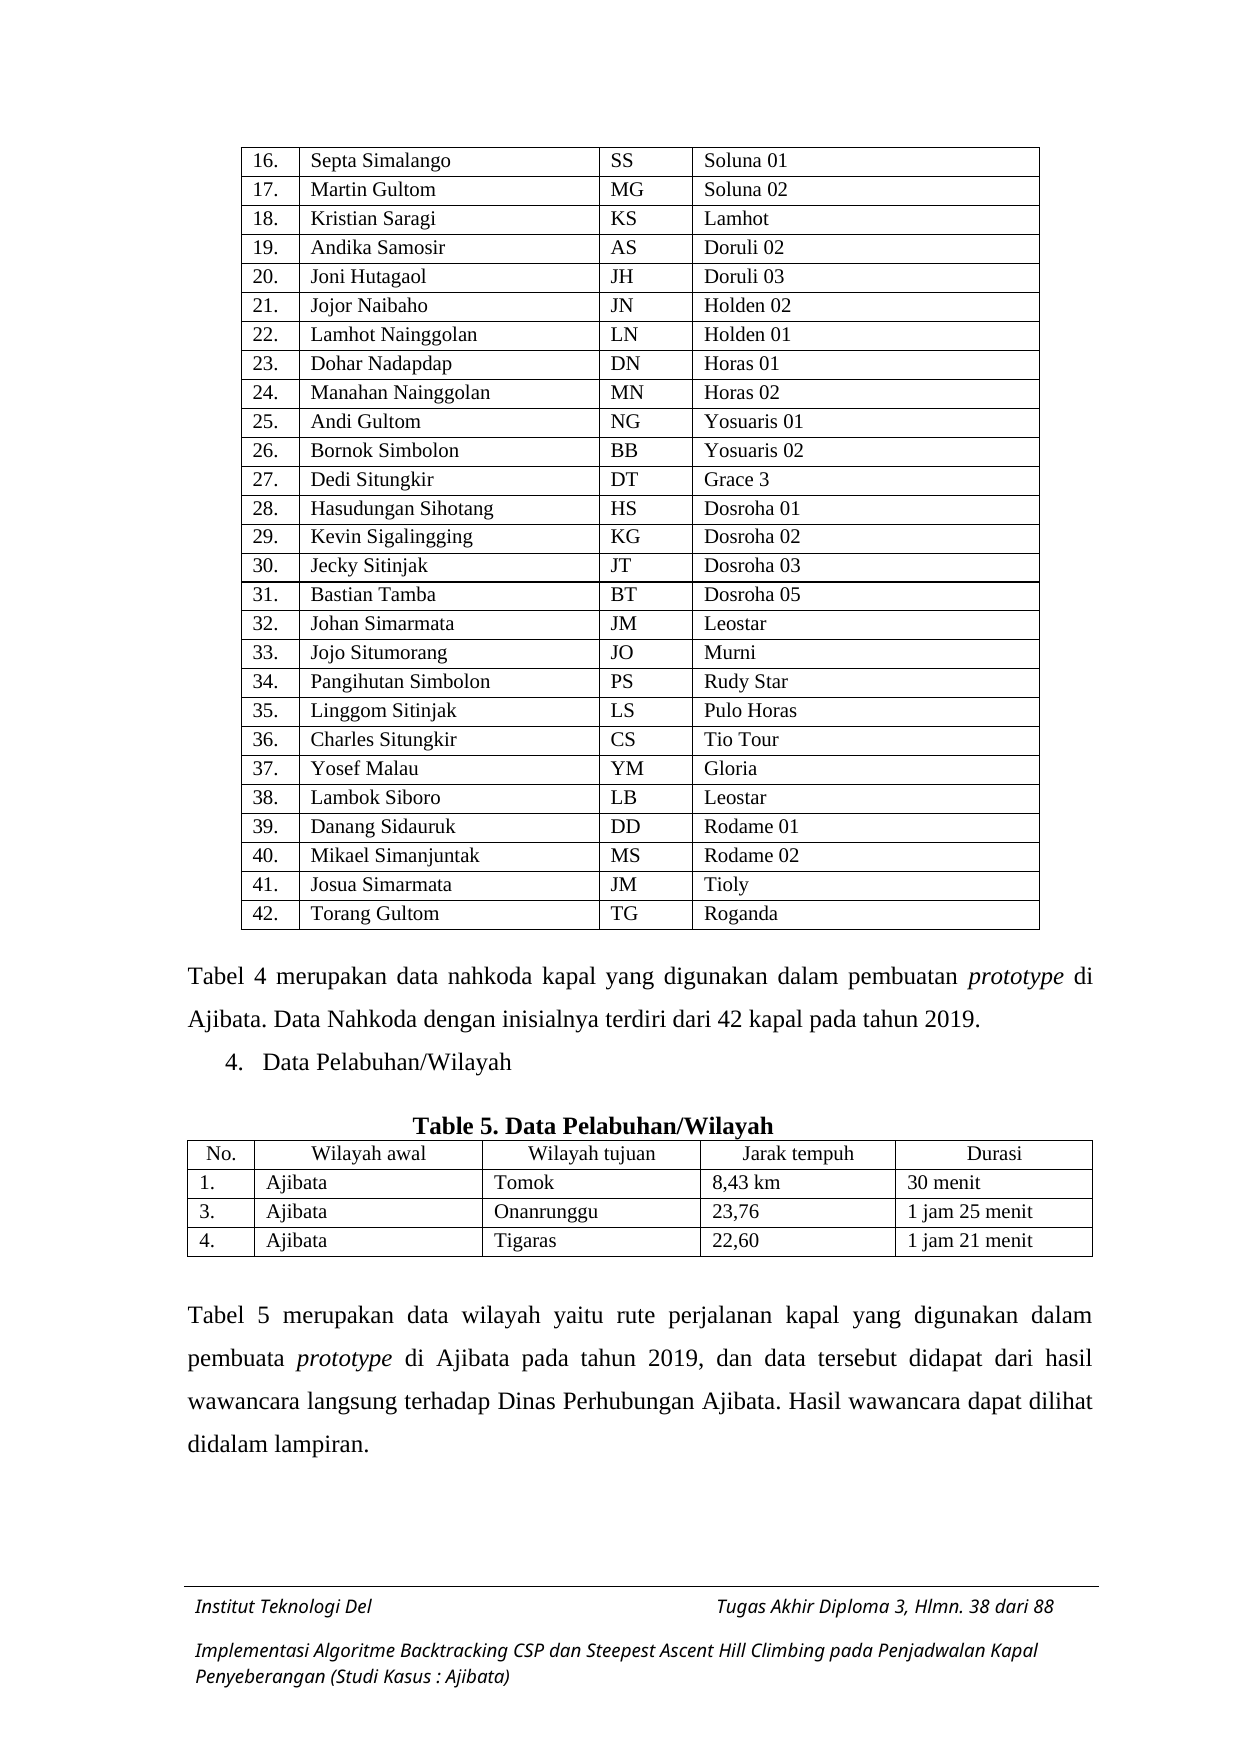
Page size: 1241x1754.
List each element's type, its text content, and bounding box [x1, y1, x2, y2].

table_cell Tigaras [483, 1228, 700, 1256]
table_cell Tomok [483, 1170, 700, 1198]
table_cell Doruli 02 [693, 235, 1039, 263]
table_cell 1. [188, 1170, 254, 1198]
table_cell Gloria [693, 756, 1039, 784]
table_header Wilayah awal [255, 1141, 482, 1169]
table_cell 8,43 km [701, 1170, 895, 1198]
table_cell 22,60 [701, 1228, 895, 1256]
table_header Wilayah tujuan [483, 1141, 700, 1169]
table_cell 20. [242, 264, 299, 292]
table_cell Leostar [693, 611, 1039, 639]
table_header Durasi [896, 1141, 1092, 1169]
table_cell LN [600, 322, 692, 350]
table_cell LS [600, 698, 692, 726]
table_cell Onanrunggu [483, 1199, 700, 1227]
table_cell Grace 3 [693, 467, 1039, 494]
table_cell TG [600, 901, 692, 929]
table_cell Dosroha 03 [693, 554, 1039, 581]
table_cell DN [600, 351, 692, 379]
table_cell Holden 02 [693, 293, 1039, 321]
table_cell Joni Hutagaol [300, 264, 599, 292]
table_cell Ajibata [255, 1228, 482, 1256]
table_cell Bastian Tamba [300, 583, 599, 610]
table_cell Rodame 01 [693, 814, 1039, 842]
table_cell PS [600, 669, 692, 697]
table_cell 25. [242, 409, 299, 437]
table_cell 40. [242, 843, 299, 871]
table_cell Roganda [693, 901, 1039, 929]
table_cell Manahan Nainggolan [300, 380, 599, 408]
table_cell 29. [242, 525, 299, 552]
table_cell LB [600, 785, 692, 813]
table_cell Dedi Situngkir [300, 467, 599, 494]
table_cell BB [600, 438, 692, 466]
table_cell 42. [242, 901, 299, 929]
table_cell Charles Situngkir [300, 727, 599, 755]
table_cell 30. [242, 554, 299, 581]
table_cell Horas 01 [693, 351, 1039, 379]
table_cell Jecky Sitinjak [300, 554, 599, 581]
table_cell MG [600, 177, 692, 205]
table_cell JH [600, 264, 692, 292]
table_cell Jojo Situmorang [300, 640, 599, 668]
table_cell Tioly [693, 872, 1039, 900]
table_cell 18. [242, 206, 299, 234]
table_cell KS [600, 206, 692, 234]
table_cell Danang Sidauruk [300, 814, 599, 842]
table_cell 28. [242, 496, 299, 523]
table_cell Rudy Star [693, 669, 1039, 697]
table_cell Dohar Nadapdap [300, 351, 599, 379]
table_cell JM [600, 611, 692, 639]
table_header Jarak tempuh [701, 1141, 895, 1169]
table_cell Lamhot Nainggolan [300, 322, 599, 350]
table_cell 17. [242, 177, 299, 205]
table_cell 26. [242, 438, 299, 466]
table_cell 38. [242, 785, 299, 813]
table_cell 19. [242, 235, 299, 263]
table_cell DD [600, 814, 692, 842]
table_cell DT [600, 467, 692, 494]
table_cell NG [600, 409, 692, 437]
table_cell 30 menit [896, 1170, 1092, 1198]
table_cell 27. [242, 467, 299, 494]
table_cell Rodame 02 [693, 843, 1039, 871]
text Tabel 4 merupakan data nahkoda kapal yang digunakan dalam pembuatan prototype di Ajibata. Data Nahkoda dengan inisialnya terdiri dari 42 kapal pada tahun 2019. [187, 961, 1093, 1033]
table_cell Kristian Saragi [300, 206, 599, 234]
table_cell Josua Simarmata [300, 872, 599, 900]
table_cell 31. [242, 583, 299, 610]
table_cell YM [600, 756, 692, 784]
table_cell 39. [242, 814, 299, 842]
table_cell Pangihutan Simbolon [300, 669, 599, 697]
table_cell KG [600, 525, 692, 552]
table_cell Martin Gultom [300, 177, 599, 205]
table_cell 3. [188, 1199, 254, 1227]
table_cell 23,76 [701, 1199, 895, 1227]
table_cell 16. [242, 148, 299, 176]
table_cell Ajibata [255, 1199, 482, 1227]
table_cell 24. [242, 380, 299, 408]
table_cell Pulo Horas [693, 698, 1039, 726]
table_cell Andi Gultom [300, 409, 599, 437]
table_cell Septa Simalango [300, 148, 599, 176]
table_cell 23. [242, 351, 299, 379]
table_cell JT [600, 554, 692, 581]
table_cell Dosroha 01 [693, 496, 1039, 523]
table_cell Linggom Sitinjak [300, 698, 599, 726]
text Table 5. Data Pelabuhan/Wilayah [337, 1111, 1093, 1140]
table_cell 22. [242, 322, 299, 350]
table_cell 21. [242, 293, 299, 321]
table_cell Ajibata [255, 1170, 482, 1198]
table_cell Kevin Sigalingging [300, 525, 599, 552]
table_cell Doruli 03 [693, 264, 1039, 292]
table_cell Dosroha 05 [693, 583, 1039, 610]
table_cell Soluna 02 [693, 177, 1039, 205]
table_cell AS [600, 235, 692, 263]
table_cell 4. [188, 1228, 254, 1256]
table_cell JN [600, 293, 692, 321]
table_cell Yosuaris 02 [693, 438, 1039, 466]
table_cell Murni [693, 640, 1039, 668]
table_cell Hasudungan Sihotang [300, 496, 599, 523]
table_cell 32. [242, 611, 299, 639]
table_cell Bornok Simbolon [300, 438, 599, 466]
table_cell 41. [242, 872, 299, 900]
table_cell 1 jam 25 menit [896, 1199, 1092, 1227]
table_cell Yosef Malau [300, 756, 599, 784]
table_cell 33. [242, 640, 299, 668]
table_cell Dosroha 02 [693, 525, 1039, 552]
table_cell Lambok Siboro [300, 785, 599, 813]
table_cell 35. [242, 698, 299, 726]
table_cell 1 jam 21 menit [896, 1228, 1092, 1256]
table_cell Soluna 01 [693, 148, 1039, 176]
table_cell Jojor Naibaho [300, 293, 599, 321]
table_cell CS [600, 727, 692, 755]
text Tabel 5 merupakan data wilayah yaitu rute perjalanan kapal yang digunakan dalam pembuata prototype di Ajibata pada tahun 2019, dan data tersebut didapat dari hasil wawancara langsung terhadap Dinas Perhubungan Ajibata. Hasil wawancara dapat dilihat didalam lampiran. [187, 1300, 1093, 1458]
table_header No. [188, 1141, 254, 1169]
list Data Pelabuhan/Wilayah [225, 1047, 1093, 1076]
table_cell JO [600, 640, 692, 668]
table_cell 37. [242, 756, 299, 784]
table_cell BT [600, 583, 692, 610]
table_cell Leostar [693, 785, 1039, 813]
table_cell JM [600, 872, 692, 900]
table_cell MS [600, 843, 692, 871]
table_cell Torang Gultom [300, 901, 599, 929]
table_cell Lamhot [693, 206, 1039, 234]
table_cell 34. [242, 669, 299, 697]
table_cell MN [600, 380, 692, 408]
table_cell Yosuaris 01 [693, 409, 1039, 437]
table_cell Andika Samosir [300, 235, 599, 263]
table_cell SS [600, 148, 692, 176]
table_cell 36. [242, 727, 299, 755]
table_cell Horas 02 [693, 380, 1039, 408]
table_cell HS [600, 496, 692, 523]
table_cell Tio Tour [693, 727, 1039, 755]
table_cell Mikael Simanjuntak [300, 843, 599, 871]
table_cell Holden 01 [693, 322, 1039, 350]
table_cell Johan Simarmata [300, 611, 599, 639]
